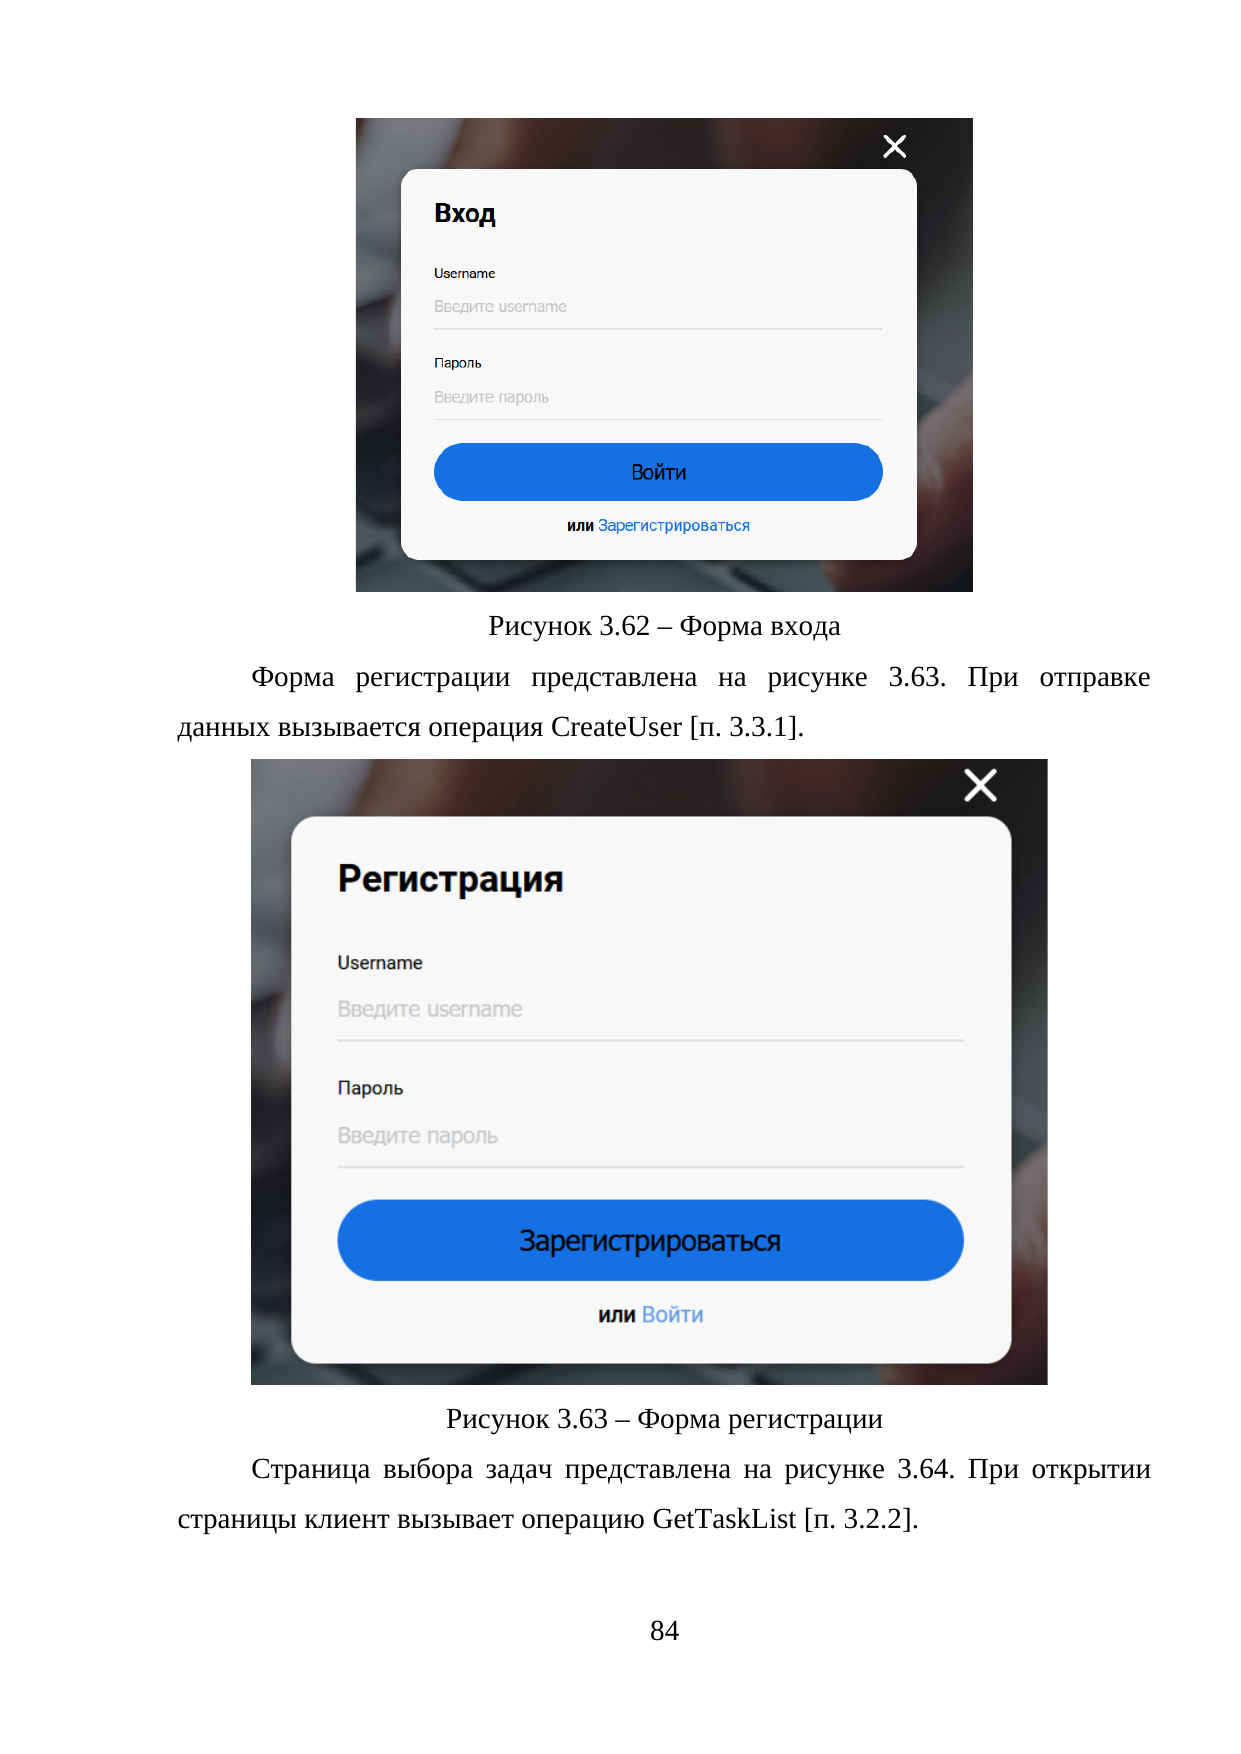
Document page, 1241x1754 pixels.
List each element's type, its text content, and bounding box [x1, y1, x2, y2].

picture [251, 759, 1048, 1385]
text Рисунок 3.63 – Форма регистрации [177, 1401, 1152, 1434]
text Страница выбора задач представлена на рисунке 3.64. При открытии страницы клиент вызывает операцию GetTaskList [п. 3.2.2]. [177, 1451, 1152, 1535]
text Рисунок 3.62 – Форма входа [177, 608, 1152, 642]
text Форма регистрации представлена на рисунке 3.63. При отправке данных вызывается операция CreateUser [п. 3.3.1]. [177, 659, 1152, 742]
picture [355, 118, 973, 592]
